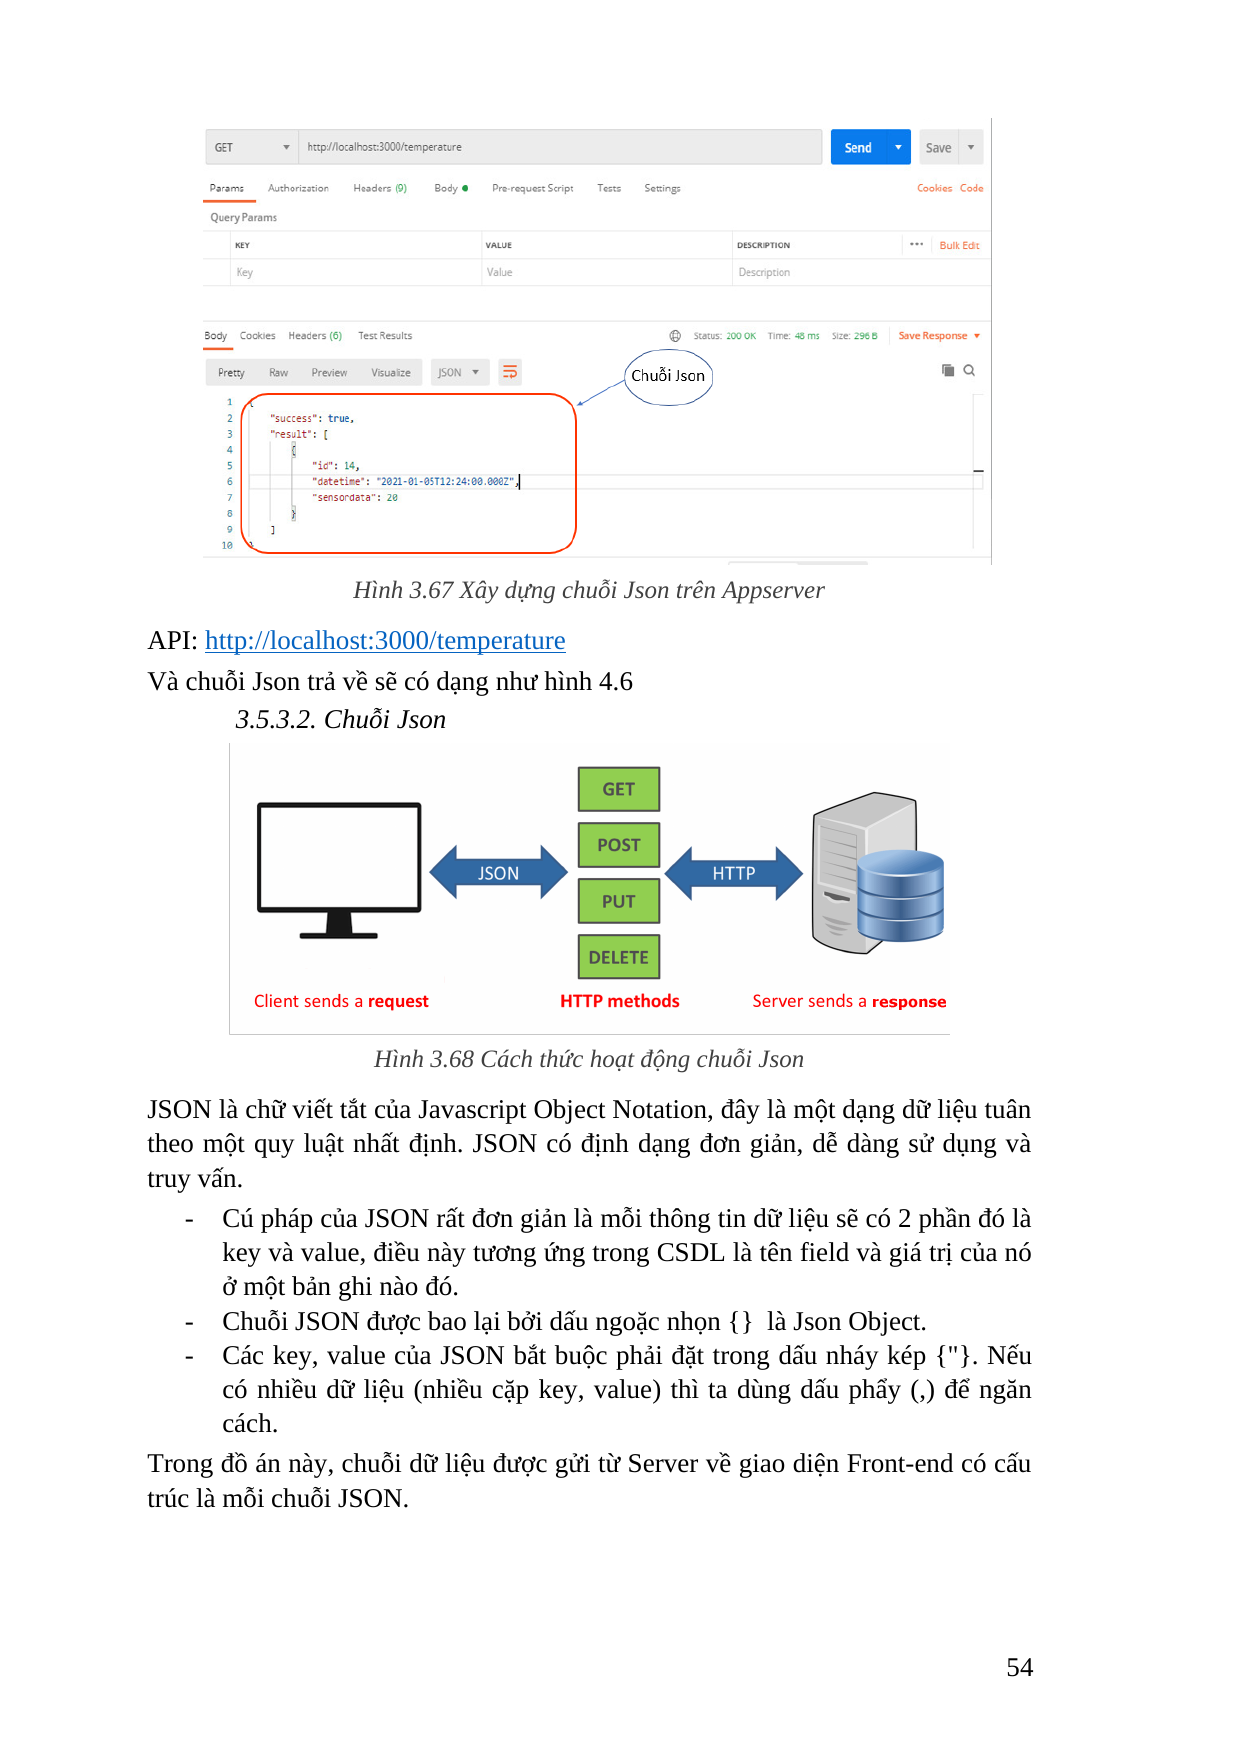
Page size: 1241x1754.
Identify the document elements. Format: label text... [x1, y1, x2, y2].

text API: http://localhost:3000/temperature [147, 624, 1033, 656]
list Cú pháp của JSON rất đơn giản là mỗi thông tin dữ liệu sẽ có 2 phần đó là key và value, điều này tương ứng trong CSDL là tên field và giá trị của nó ở một bản ghi nào đó. [184, 1202, 1033, 1302]
list Chuỗi JSON được bao lại bởi dấu ngoặc nhọn {} là Json Object. [184, 1305, 1033, 1336]
text Trong đồ án này, chuỗi dữ liệu được gửi từ Server về giao diện Front-end có cấu trúc là mỗi chuỗi JSON. [147, 1448, 1033, 1513]
picture [228, 743, 952, 1035]
list Các key, value của JSON bắt buộc phải đặt trong dấu nháy kép {"}. Nếu có nhiều dữ liệu (nhiều cặp key, value) thì ta dùng dấu phẩy (,) để ngăn cách. [184, 1339, 1033, 1438]
picture [188, 118, 992, 566]
text JSON là chữ viết tắt của Javascript Object Notation, đây là một dạng dữ liệu tuân theo một quy luật nhất định. JSON có định dạng đơn giản, dễ dàng sử dụng và truy vấn. [147, 1093, 1033, 1193]
subtitle Chuỗi Json [147, 703, 1033, 734]
text Và chuỗi Json trả về sẽ có dạng như hình 4.6 [147, 665, 1033, 696]
